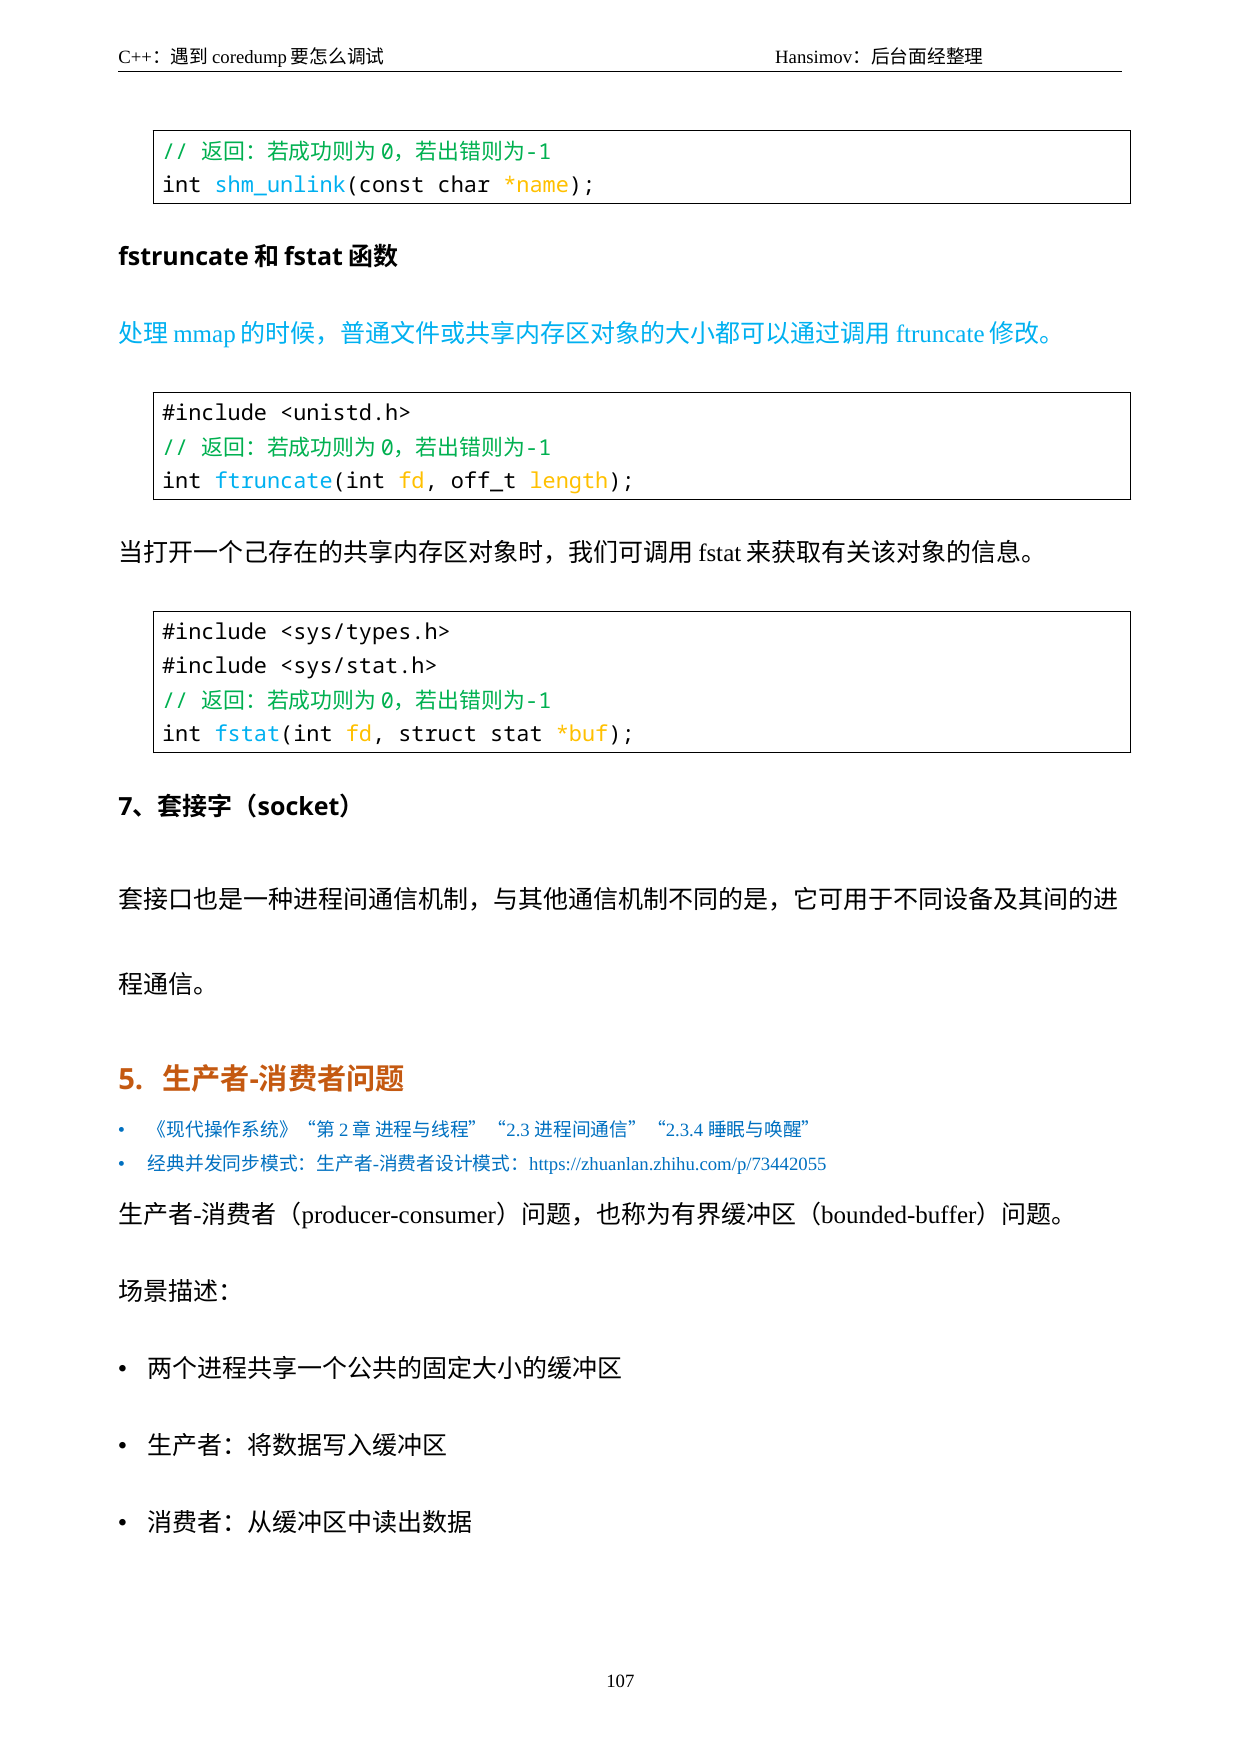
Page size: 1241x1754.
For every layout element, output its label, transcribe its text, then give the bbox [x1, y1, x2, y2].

list #include <sys/types.h> [154, 612, 1130, 645]
text 消费者：从缓冲区中读出数据 [118, 1487, 1122, 1554]
subtitle 生产者-消费者问题 [118, 1043, 1122, 1111]
text 《现代操作系统》“第2章 进程与线程”“2.3 进程间通信”“2.3.4 睡眠与唤醒” [118, 1111, 1122, 1145]
list int shm_unlink(const char *name); [154, 164, 1130, 203]
text 生产者-消费者（producer-consumer）问题，也称为有界缓冲区（bounded-buffer）问题。 [118, 1179, 1122, 1247]
text 经典并发同步模式：生产者-消费者设计模式：https://zhuanlan.zhihu.com/p/73442055 [118, 1145, 1122, 1179]
text 套接口也是一种进程间通信机制，与其他通信机制不同的是，它可用于不同设备及其间的进程通信。 [118, 864, 1122, 1017]
list int fstat(int fd, struct stat *buf); [154, 713, 1130, 752]
text 场景描述： [118, 1256, 1122, 1324]
list #include <sys/stat.h> [154, 645, 1130, 679]
list int ftruncate(int fd, off_t length); [154, 460, 1130, 499]
subtitle fstruncate和fstat函数 [118, 221, 1122, 289]
text 生产者：将数据写入缓冲区 [118, 1410, 1122, 1478]
text 两个进程共享一个公共的固定大小的缓冲区 [118, 1333, 1122, 1401]
list #include <unistd.h> [154, 393, 1130, 426]
text 当打开一个己存在的共享内存区对象时，我们可调用fstat来获取有关该对象的信息。 [118, 517, 1122, 585]
list // 返回：若成功则为0，若出错则为-1 [154, 131, 1130, 164]
list // 返回：若成功则为0，若出错则为-1 [154, 679, 1130, 713]
subtitle 7、套接字（socket） [118, 770, 1097, 838]
text 处理mmap的时候，普通文件或共享内存区对象的大小都可以通过调用ftruncate修改。 [118, 298, 1122, 366]
list // 返回：若成功则为0，若出错则为-1 [154, 426, 1130, 460]
